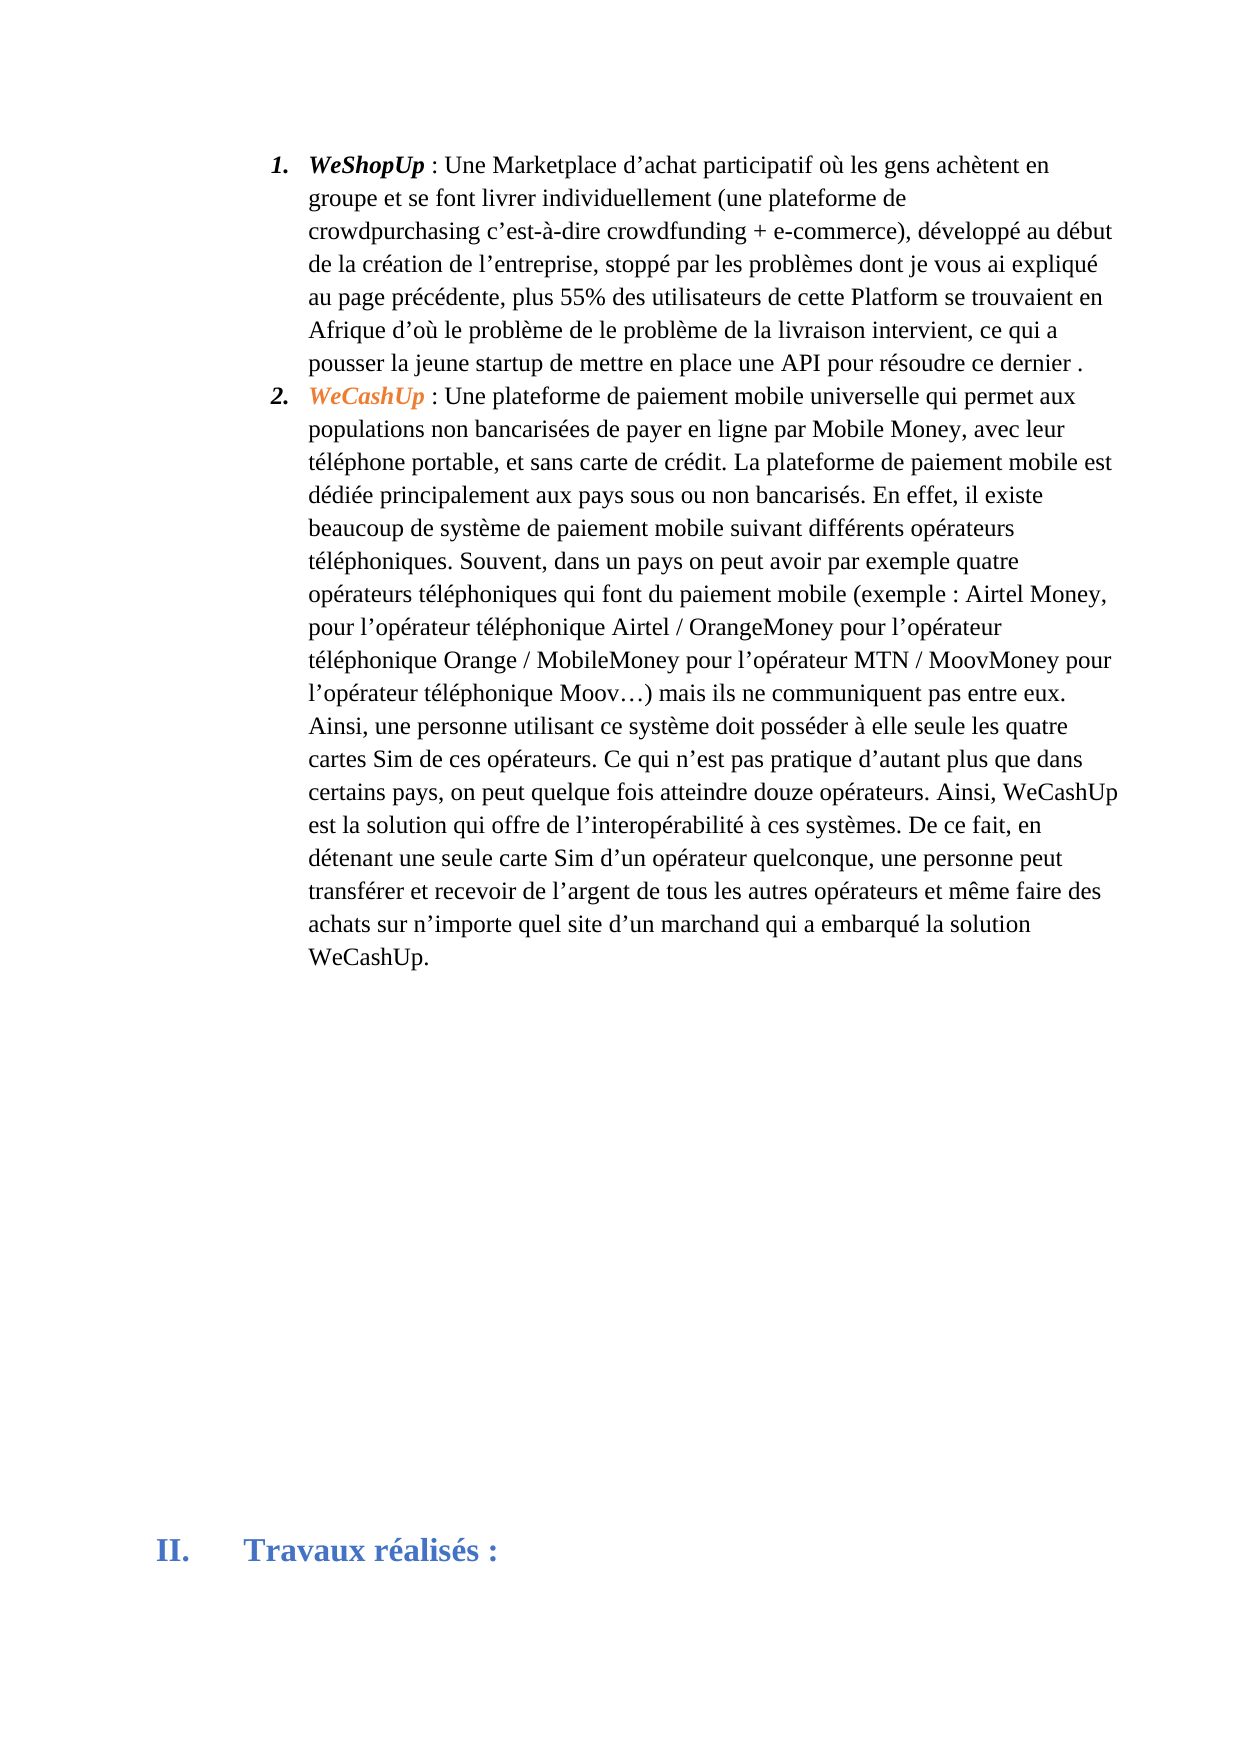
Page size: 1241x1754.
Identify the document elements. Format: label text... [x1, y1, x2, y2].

list WeShopUp : Une Marketplace d’achat participatif où les gens achètent en groupe et se font livrer individuellement (une plateforme de crowdpurchasing c’est-à-dire crowdfunding + e-commerce), développé au début de la création de l’entreprise, stoppé par les problèmes dont je vous ai expliqué au page précédente, plus 55% des utilisateurs de cette Platform se trouvaient en Afrique d’où le problème de le problème de la livraison intervient, ce qui a pousser la jeune startup de mettre en place une API pour résoudre ce dernier . [271, 150, 1122, 377]
list WeCashUp : Une plateforme de paiement mobile universelle qui permet aux populations non bancarisées de payer en ligne par Mobile Money, avec leur téléphone portable, et sans carte de crédit. La plateforme de paiement mobile est dédiée principalement aux pays sous ou non bancarisés. En effet, il existe beaucoup de système de paiement mobile suivant différents opérateurs téléphoniques. Souvent, dans un pays on peut avoir par exemple quatre opérateurs téléphoniques qui font du paiement mobile (exemple : Airtel Money, pour l’opérateur téléphonique Airtel / OrangeMoney pour l’opérateur téléphonique Orange / MobileMoney pour l’opérateur MTN / MoovMoney pour l’opérateur téléphonique Moov…) mais ils ne communiquent pas entre eux. Ainsi, une personne utilisant ce système doit posséder à elle seule les quatre cartes Sim de ces opérateurs. Ce qui n’est pas pratique d’autant plus que dans certains pays, on peut quelque fois atteindre douze opérateurs. Ainsi, WeCashUp est la solution qui offre de l’interopérabilité à ces systèmes. De ce fait, en détenant une seule carte Sim d’un opérateur quelconque, une personne peut transférer et recevoir de l’argent de tous les autres opérateurs et même faire des achats sur n’importe quel site d’un marchand qui a embarqué la solution WeCashUp. [271, 381, 1122, 971]
list Travaux réalisés : [156, 1530, 1122, 1569]
